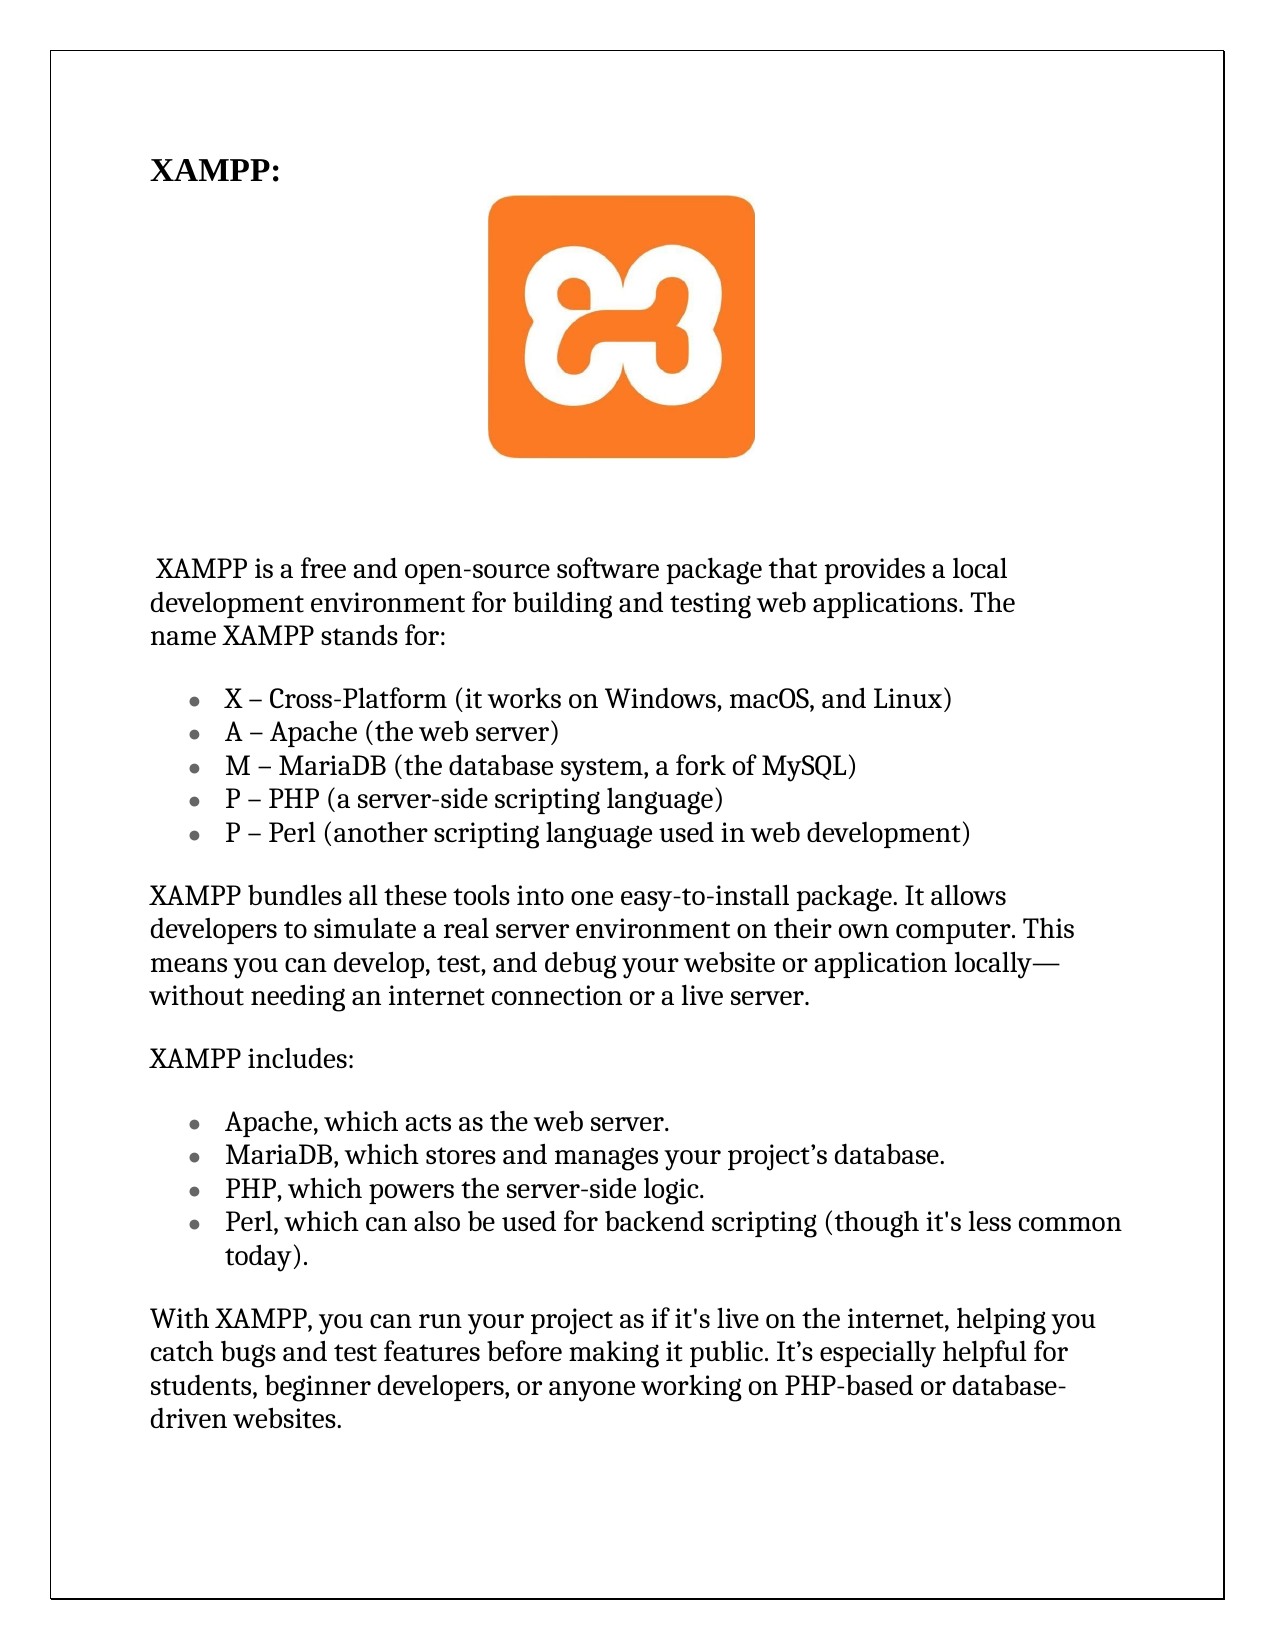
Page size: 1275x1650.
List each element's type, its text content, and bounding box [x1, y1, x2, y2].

text XAMPP bundles all these tools into one easy-to-install package. It allows developers to simulate a real server environment on their own computer. This means you can develop, test, and debug your website or application locally—without needing an internet connection or a live server. [150, 1188, 1124, 1322]
list A – Apache (the web server) [187, 937, 1124, 971]
list M – MariaDB (the database system, a fork of MySQL) [187, 1000, 1124, 1033]
list X – Cross-Platform (it works on Windows, macOS, and Linux) [187, 874, 1124, 908]
list P – Perl (another scripting language used in web development) [187, 1125, 1124, 1159]
list Stored data (like images or files) can be transformed and shown in different formats. [187, 150, 1124, 217]
text XAMPP is a free and open-source software package that provides a local development environment for building and testing web applications. The name XAMPP stands for: [150, 745, 1124, 845]
list Apache, which acts as the web server. [187, 1414, 1124, 1448]
list P – PHP (a server-side scripting language) [187, 1063, 1124, 1096]
picture [487, 387, 755, 651]
text XAMPP includes: [150, 1351, 1124, 1385]
text XAMPP: [150, 342, 1124, 381]
list It also allows you to back up your entire database in various file formats for safety. [187, 246, 1124, 313]
